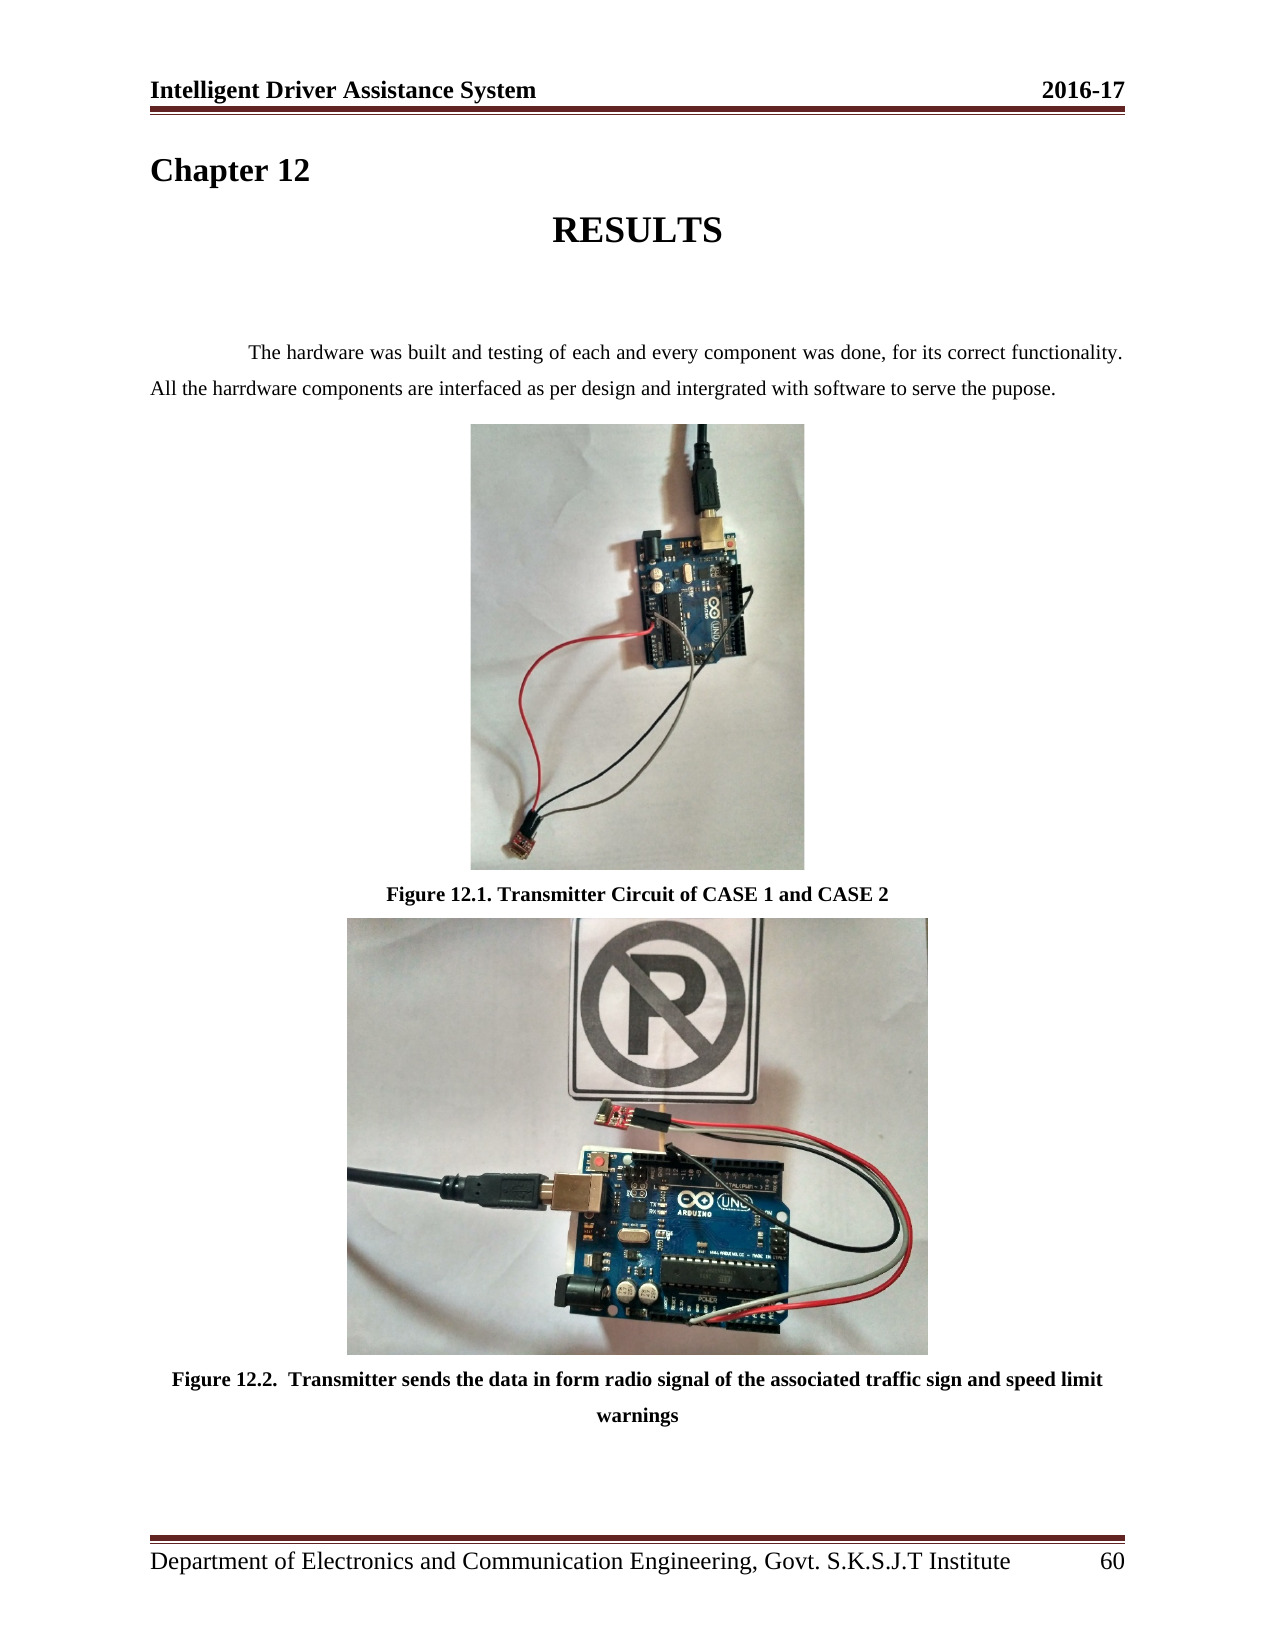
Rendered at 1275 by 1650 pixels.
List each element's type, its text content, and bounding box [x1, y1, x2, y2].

picture [470, 424, 805, 870]
text The hardware was built and testing of each and every component was done, for its correct functionality. All the harrdware components are interfaced as per design and intergrated with software to serve the pupose. [150, 285, 1125, 400]
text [150, 424, 1125, 1427]
text Chapter 12 [150, 150, 1125, 188]
picture [347, 918, 928, 1355]
text RESULTS [150, 207, 1125, 251]
